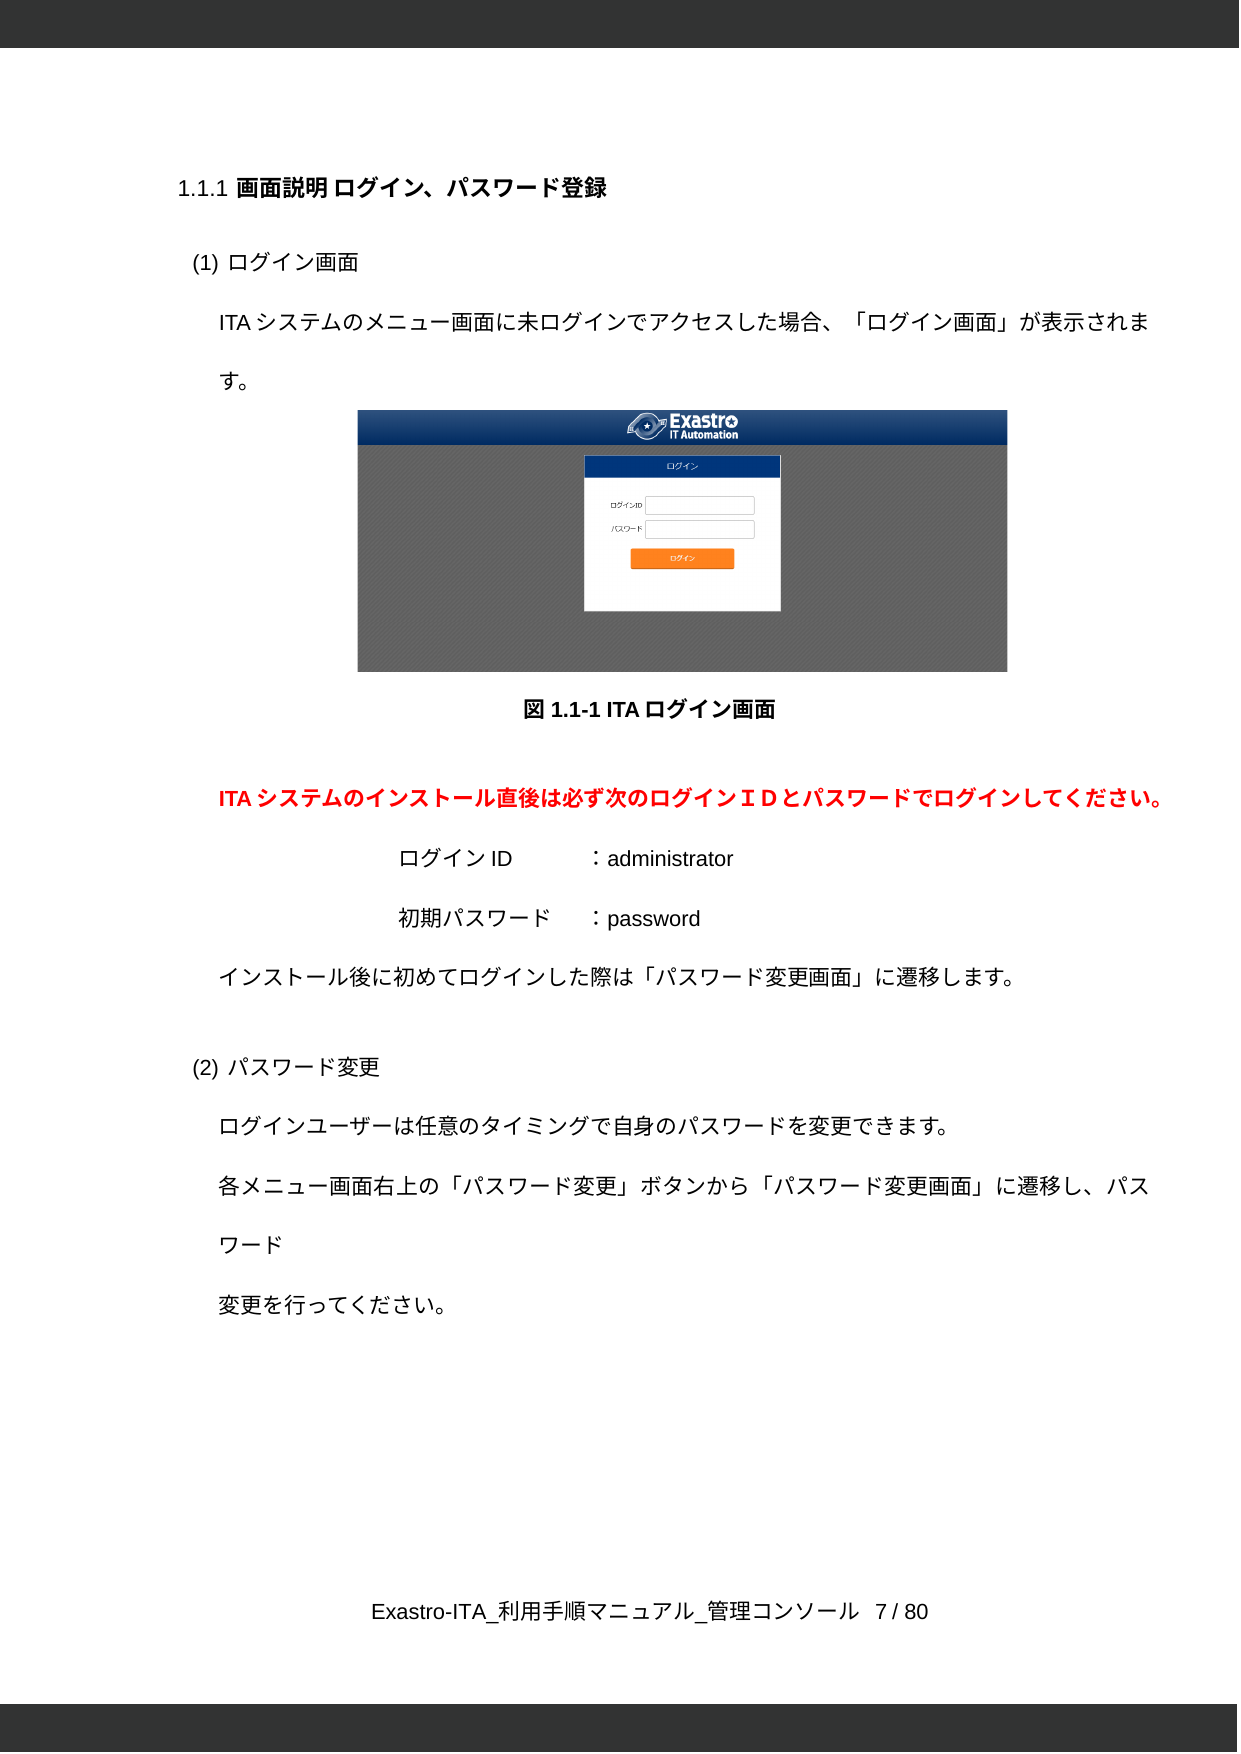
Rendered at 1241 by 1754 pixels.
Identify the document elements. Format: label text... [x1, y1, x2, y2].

picture [357, 410, 1008, 672]
text 各メニュー画面右上の「パスワード変更」ボタンから「パスワード変更画面」に遷移し、パスワード [218, 1155, 1152, 1274]
text ログインユーザーは任意のタイミングで自身のパスワードを変更できます。 [218, 1095, 1152, 1155]
text 変更を行ってください。 [218, 1274, 1152, 1333]
text 図 1.1-1 ITAログイン画面 [148, 678, 1152, 738]
subtitle 画面説明 ログイン、パスワード登録 [177, 157, 1152, 216]
subtitle パスワード変更 [192, 1036, 1152, 1095]
picture [0, 1704, 1237, 1752]
text インストール後に初めてログインした際は「パスワード変更画面」に遷移します。 [218, 946, 1152, 1006]
text ITAシステムのメニュー画面に未ログインでアクセスした場合、「ログイン画面」が表示されます。 [218, 291, 1152, 410]
text 初期パスワード ：password [399, 887, 1152, 946]
text ログインID ：administrator [399, 827, 1152, 887]
text ITAシステムのインストール直後は必ず次のログインＩＤとパスワードでログインしてください。 [218, 767, 1152, 827]
subtitle ログイン画面 [192, 231, 1152, 291]
picture [0, 0, 1239, 48]
